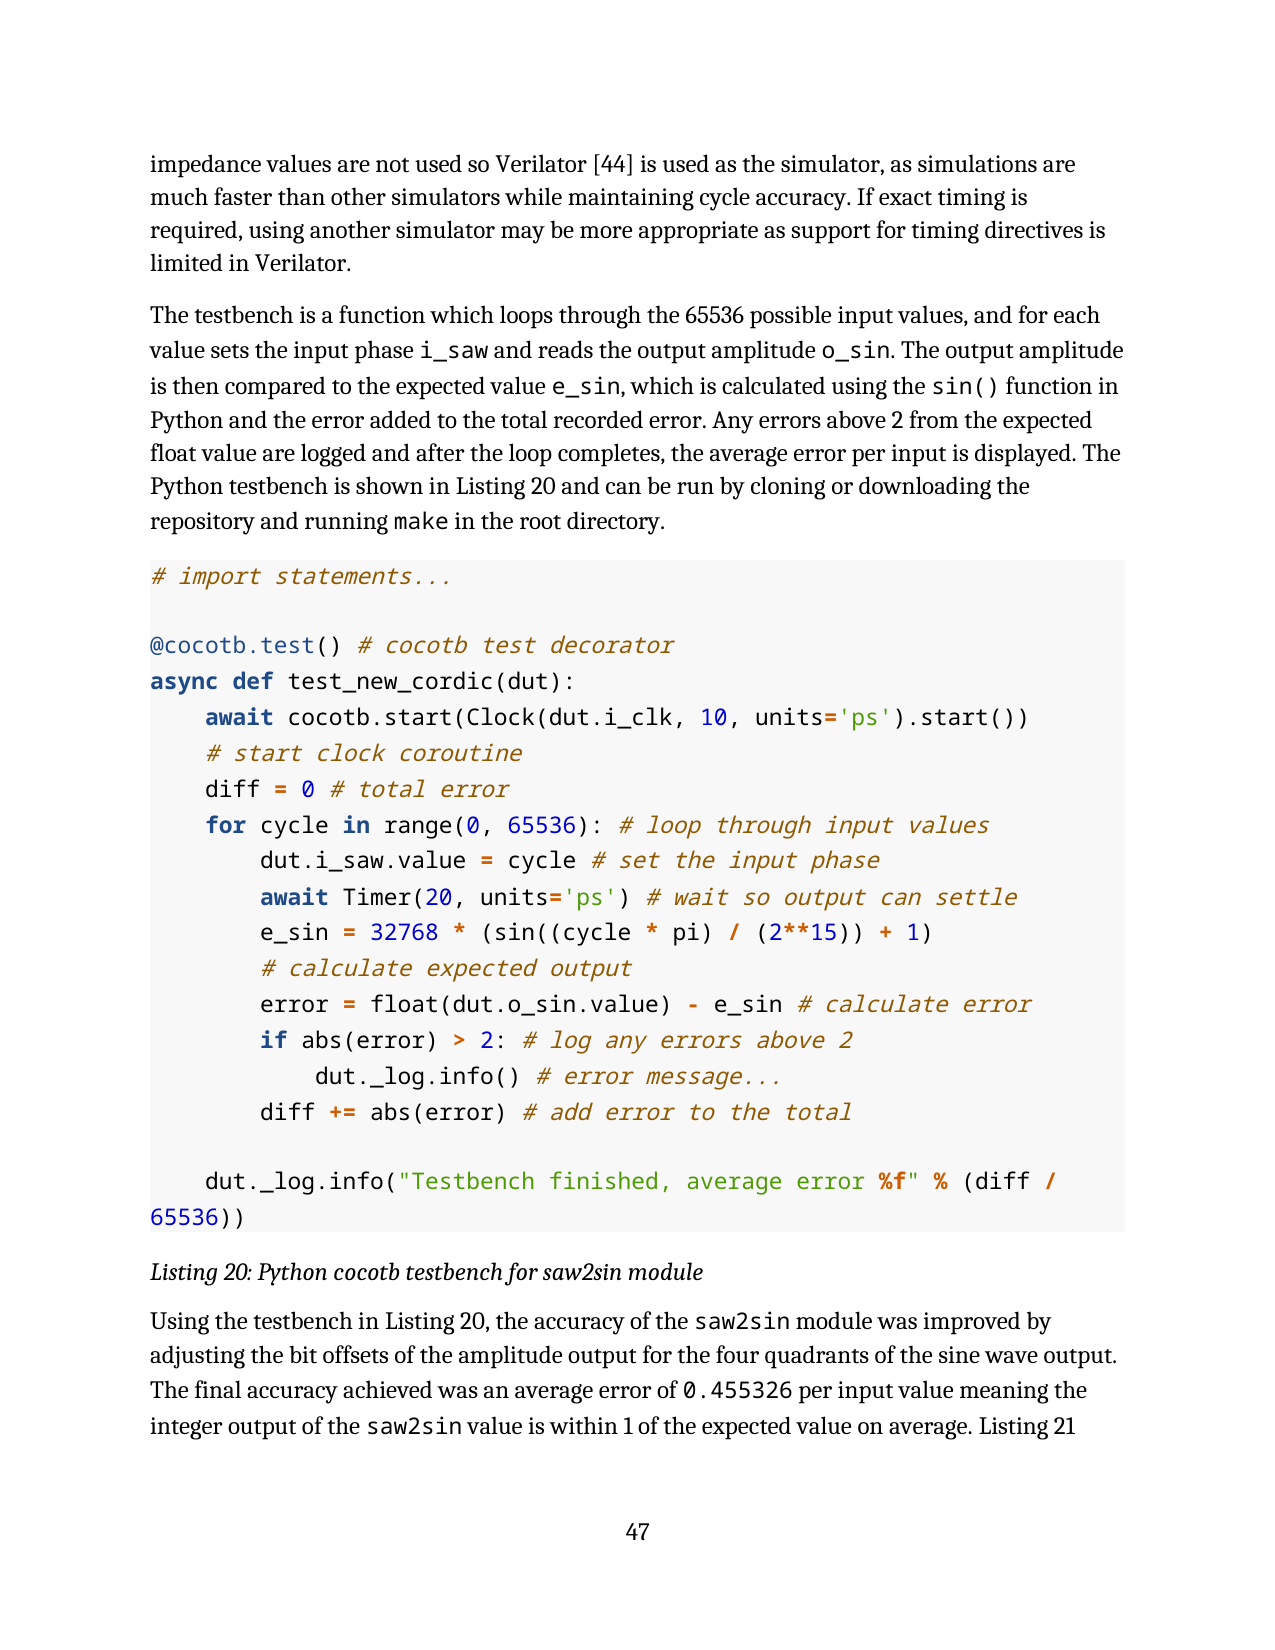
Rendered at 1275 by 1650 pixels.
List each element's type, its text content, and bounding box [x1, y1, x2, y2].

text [150, 1305, 1125, 1441]
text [150, 150, 1125, 278]
text The testbench is a function which loops through the 65536 possible input values, and for each value sets the input phase i_saw and reads the output amplitude o_sin. The output amplitude is then compared to the expected value e_sin, which is calculated using the sin() function in Python and the error added to the total recorded error. Any errors above 2 from the expected float value are logged and after the loop completes, the average error per input is displayed. The Python testbench is shown in Listing 20 and can be run by cloning or downloading the repository and running make in the root directory. [150, 301, 1125, 536]
text # import statements... @cocotb.test() # cocotb test decorator async def test_new_cordic(dut): await cocotb.start(Clock(dut.i_clk, 10, units='ps').start()) # start clock coroutine diff = 0 # total error for cycle in range(0, 65536): # loop through input values dut.i_saw.value = cycle # set the input phase await Timer(20, units='ps') # wait so output can settle e_sin = 32768 * (sin((cycle * pi) / (2**15)) + 1) # calculate expected output error = float(dut.o_sin.value) - e_sin # calculate error if abs(error) > 2: # log any errors above 2 dut._log.info() # error message... diff += abs(error) # add error to the total dut._log.info("Testbench finished, average error %f" % (diff / 65536)) [150, 560, 1125, 1232]
text Listing 20: Python cocotb testbench for saw2sin module [150, 1258, 1125, 1286]
